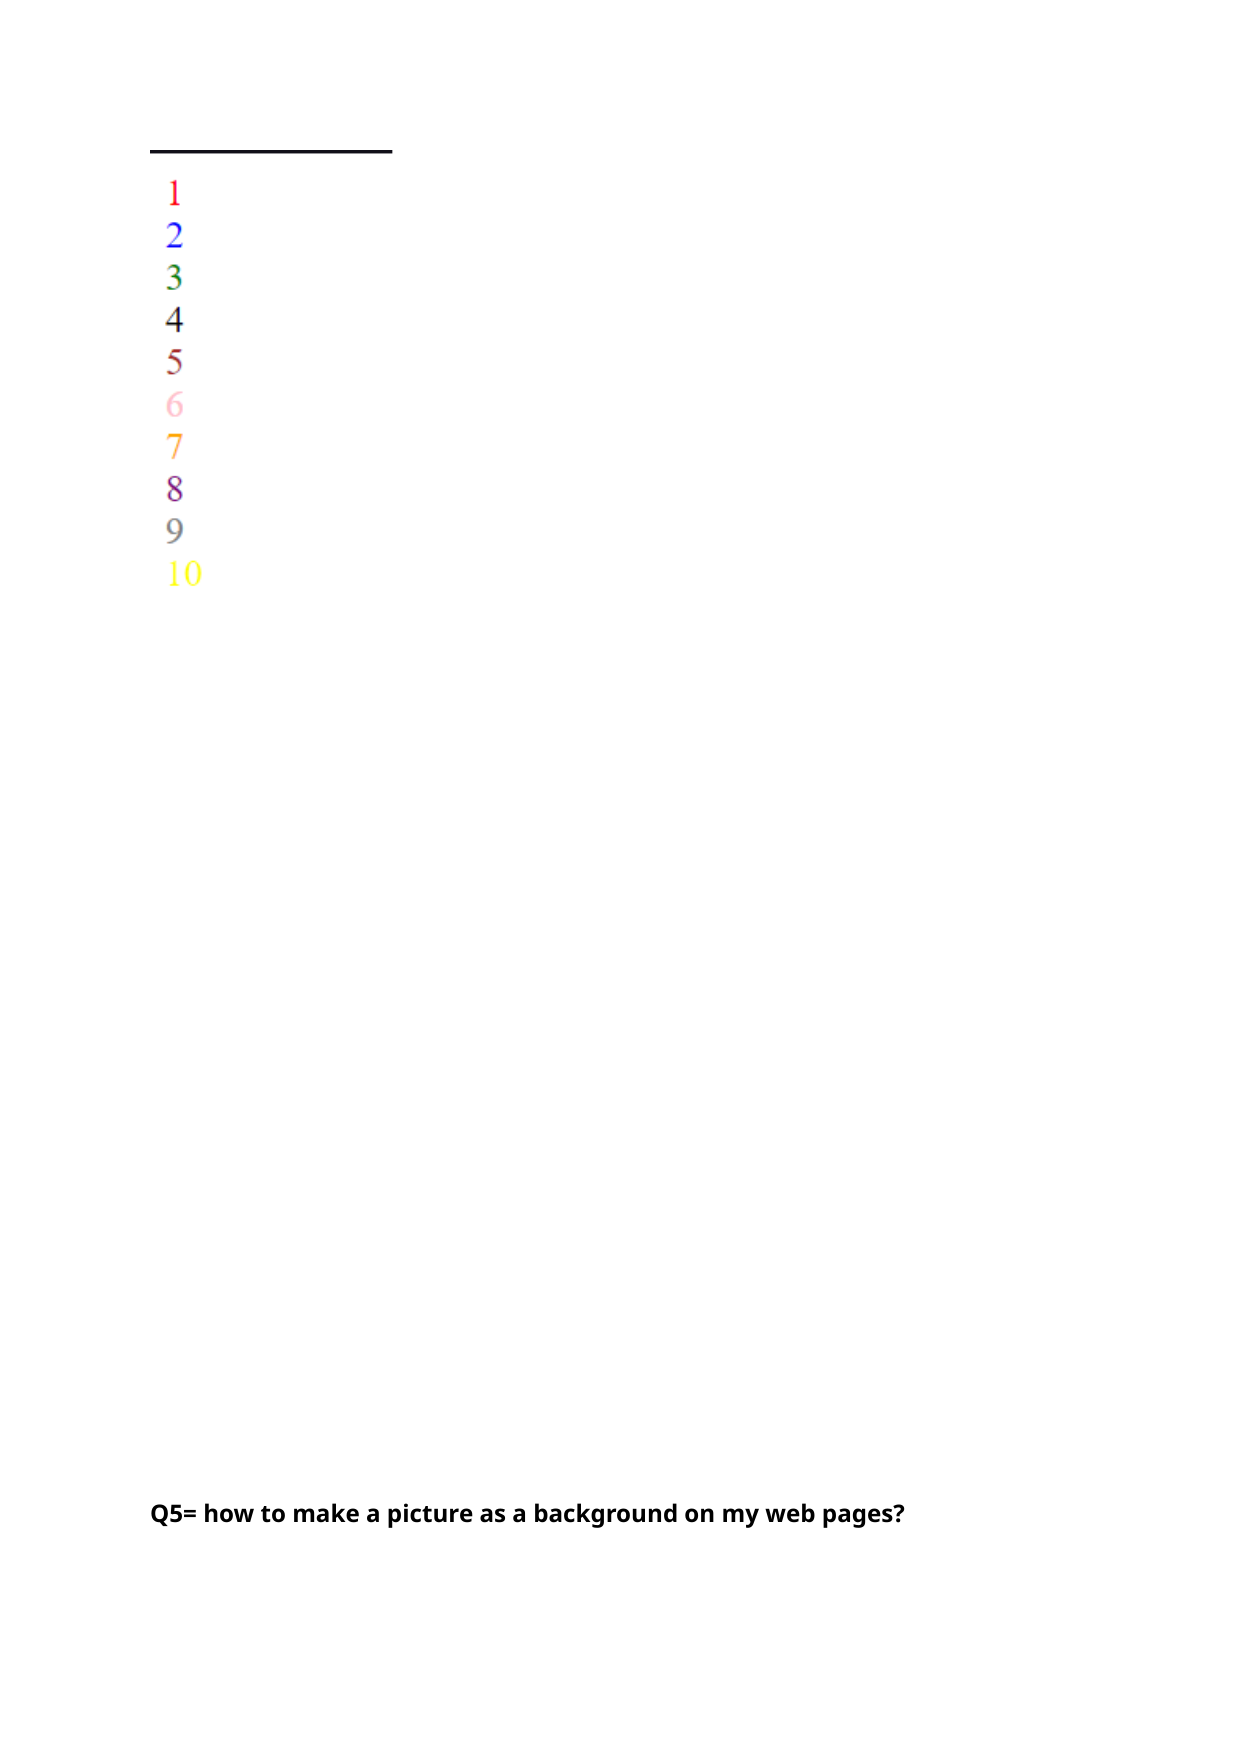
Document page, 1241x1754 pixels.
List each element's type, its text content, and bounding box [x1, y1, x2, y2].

picture [150, 150, 393, 738]
text Q5= how to make a picture as a background on my web pages? [150, 1496, 1090, 1553]
